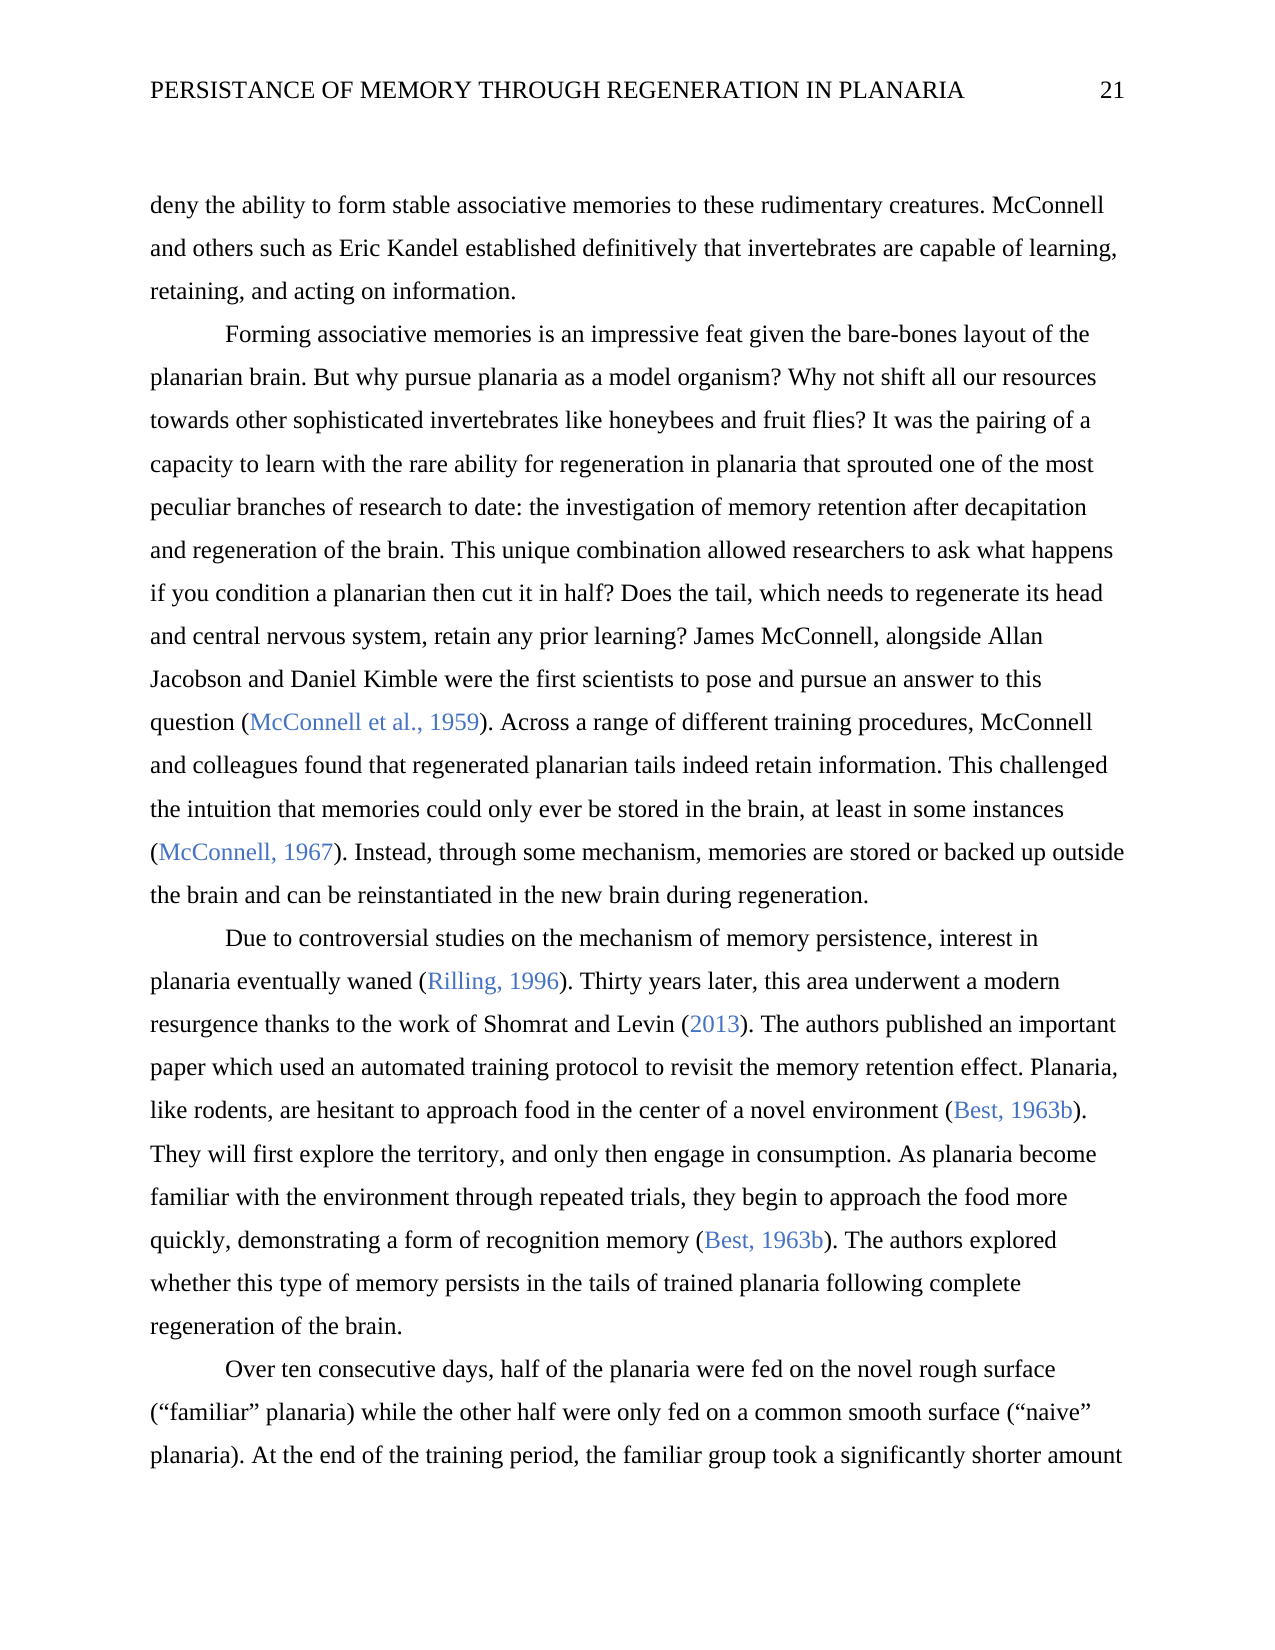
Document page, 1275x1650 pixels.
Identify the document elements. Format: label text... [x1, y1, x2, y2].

text Forming associative memories is an impressive feat given the bare-bones layout of the planarian brain. But why pursue planaria as a model organism? Why not shift all our resources towards other sophisticated invertebrates like honeybees and fruit flies? It was the pairing of a capacity to learn with the rare ability for regeneration in planaria that sprouted one of the most peculiar branches of research to date: the investigation of memory retention after decapitation and regeneration of the brain. This unique combination allowed researchers to ask what happens if you condition a planarian then cut it in half? Does the tail, which needs to regenerate its head and central nervous system, retain any prior learning? James McConnell, alongside Allan Jacobson and Daniel Kimble were the first scientists to pose and pursue an answer to this question (McConnell et al., 1959). Across a range of different training procedures, McConnell and colleagues found that regenerated planarian tails indeed retain information. This challenged the intuition that memories could only ever be stored in the brain, at least in some instances (McConnell, 1967). Instead, through some mechanism, memories are stored or backed up outside the brain and can be reinstantiated in the new brain during regeneration. [150, 319, 1125, 909]
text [150, 1354, 1125, 1469]
text Due to controversial studies on the mechanism of memory persistence, interest in planaria eventually waned (Rilling, 1996). Thirty years later, this area underwent a modern resurgence thanks to the work of Shomrat and Levin (2013). The authors published an important paper which used an automated training protocol to revisit the memory retention effect. Planaria, like rodents, are hesitant to approach food in the center of a novel environment (Best, 1963b). They will first explore the territory, and only then engage in consumption. As planaria become familiar with the environment through repeated trials, they begin to approach the food more quickly, demonstrating a form of recognition memory (Best, 1963b). The authors explored whether this type of memory persists in the tails of trained planaria following complete regeneration of the brain. [150, 923, 1125, 1340]
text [150, 190, 1125, 305]
